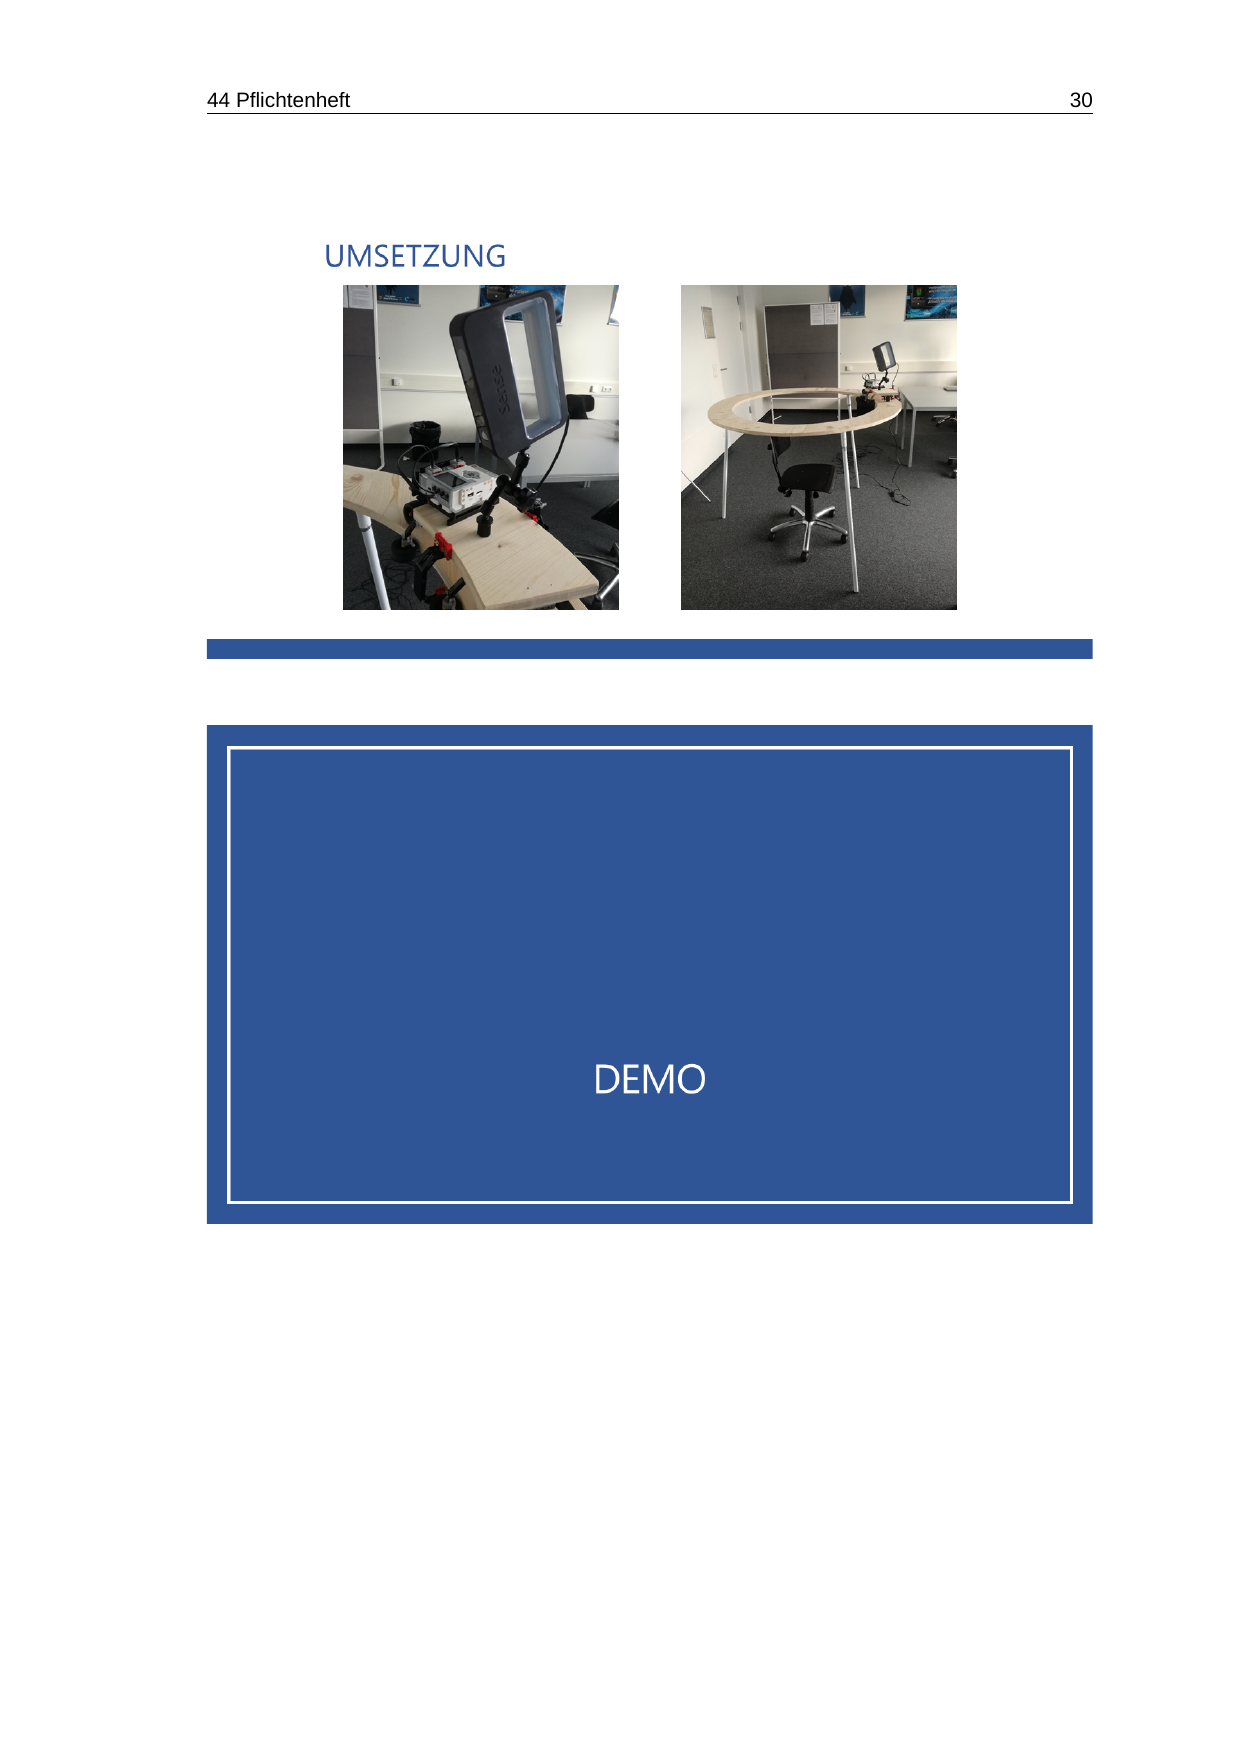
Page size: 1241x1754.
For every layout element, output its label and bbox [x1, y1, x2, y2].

picture [206, 725, 1093, 1224]
picture [206, 160, 1093, 659]
